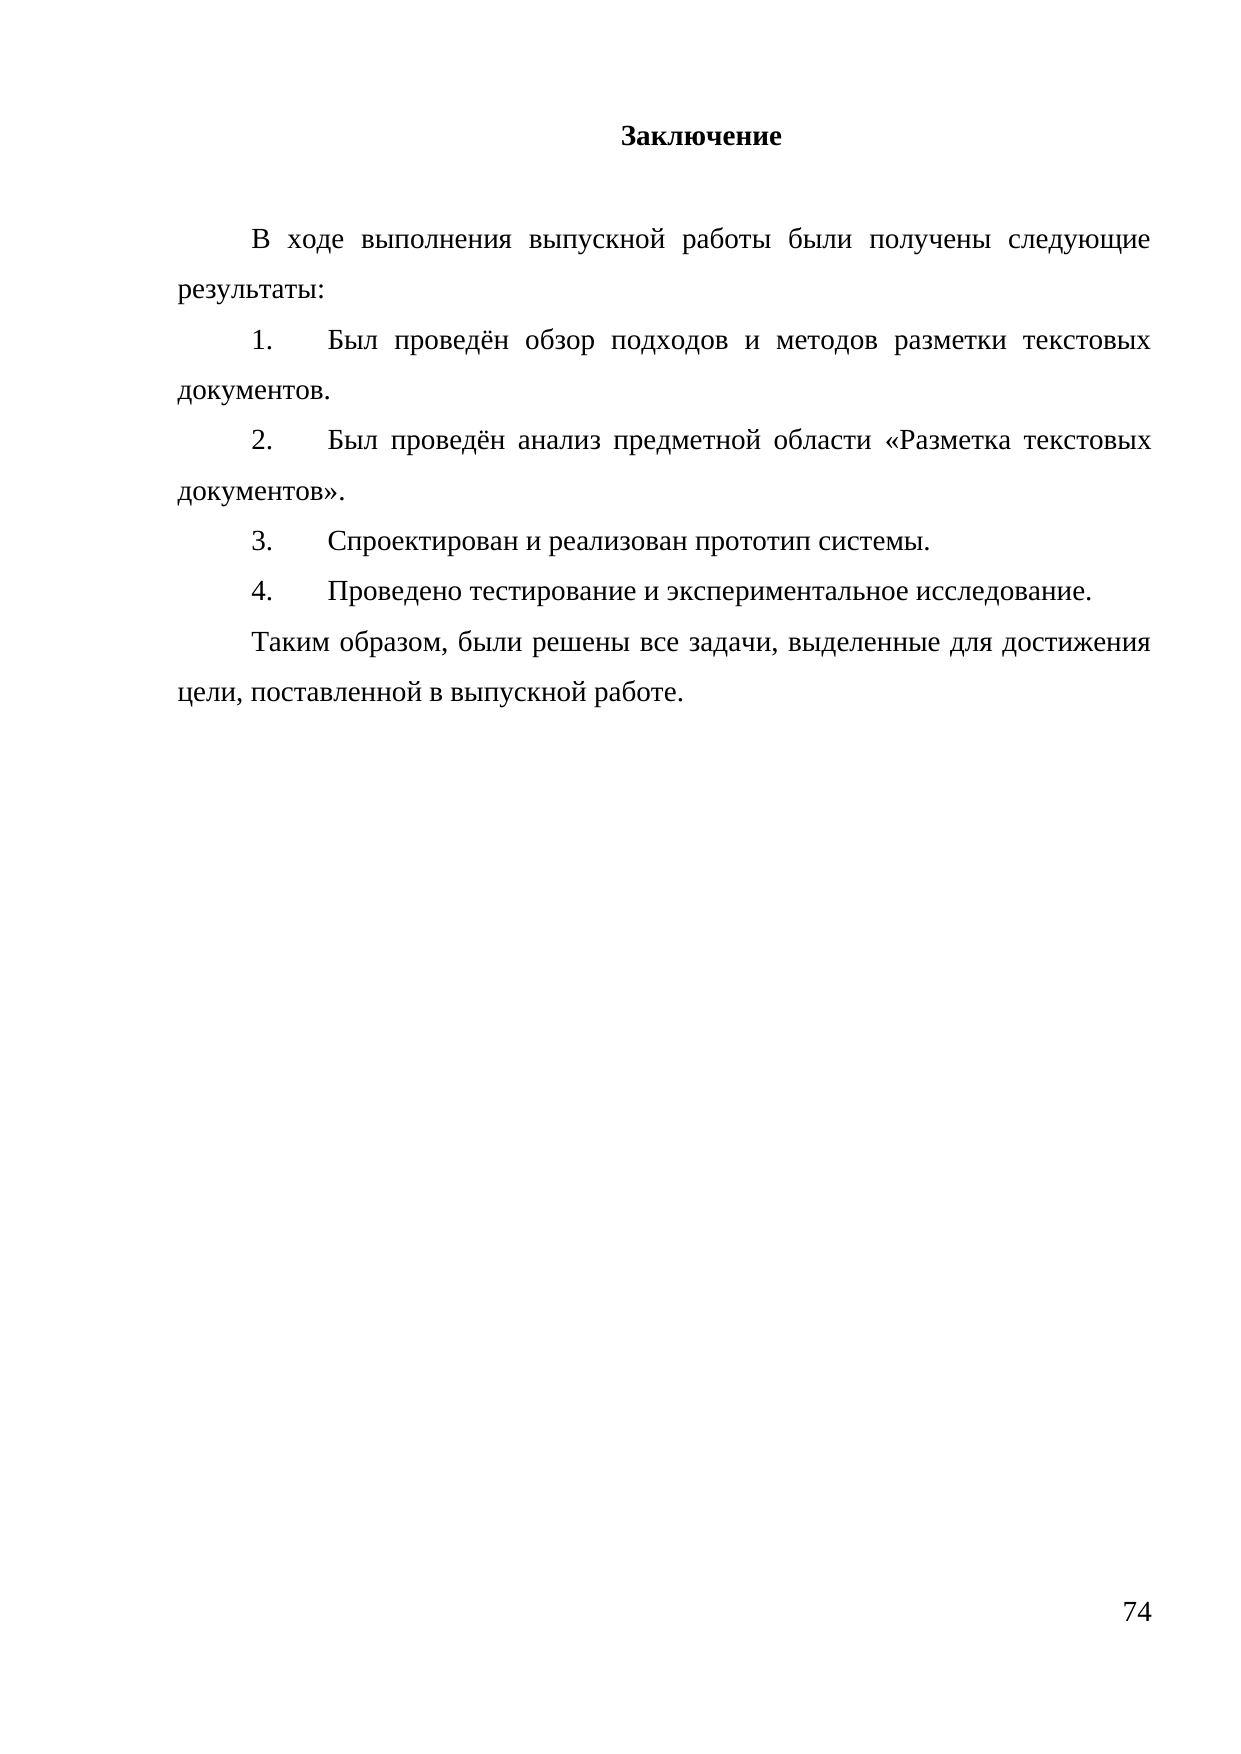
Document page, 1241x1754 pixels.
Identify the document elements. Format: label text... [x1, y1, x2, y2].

list Проведено тестирование и экспериментальное исследование. [177, 573, 1152, 607]
list Был проведён обзор подходов и методов разметки текстовых документов. [177, 322, 1152, 406]
list Был проведён анализ предметной области «Разметка текстовых документов». [177, 422, 1152, 506]
text В ходе выполнения выпускной работы были получены следующие результаты: [177, 221, 1152, 305]
text Таким образом, были решены все задачи, выделенные для достижения цели, поставленной в выпускной работе. [177, 624, 1152, 708]
list Спроектирован и реализован прототип системы. [177, 523, 1152, 557]
subtitle Заключение [177, 118, 1152, 152]
